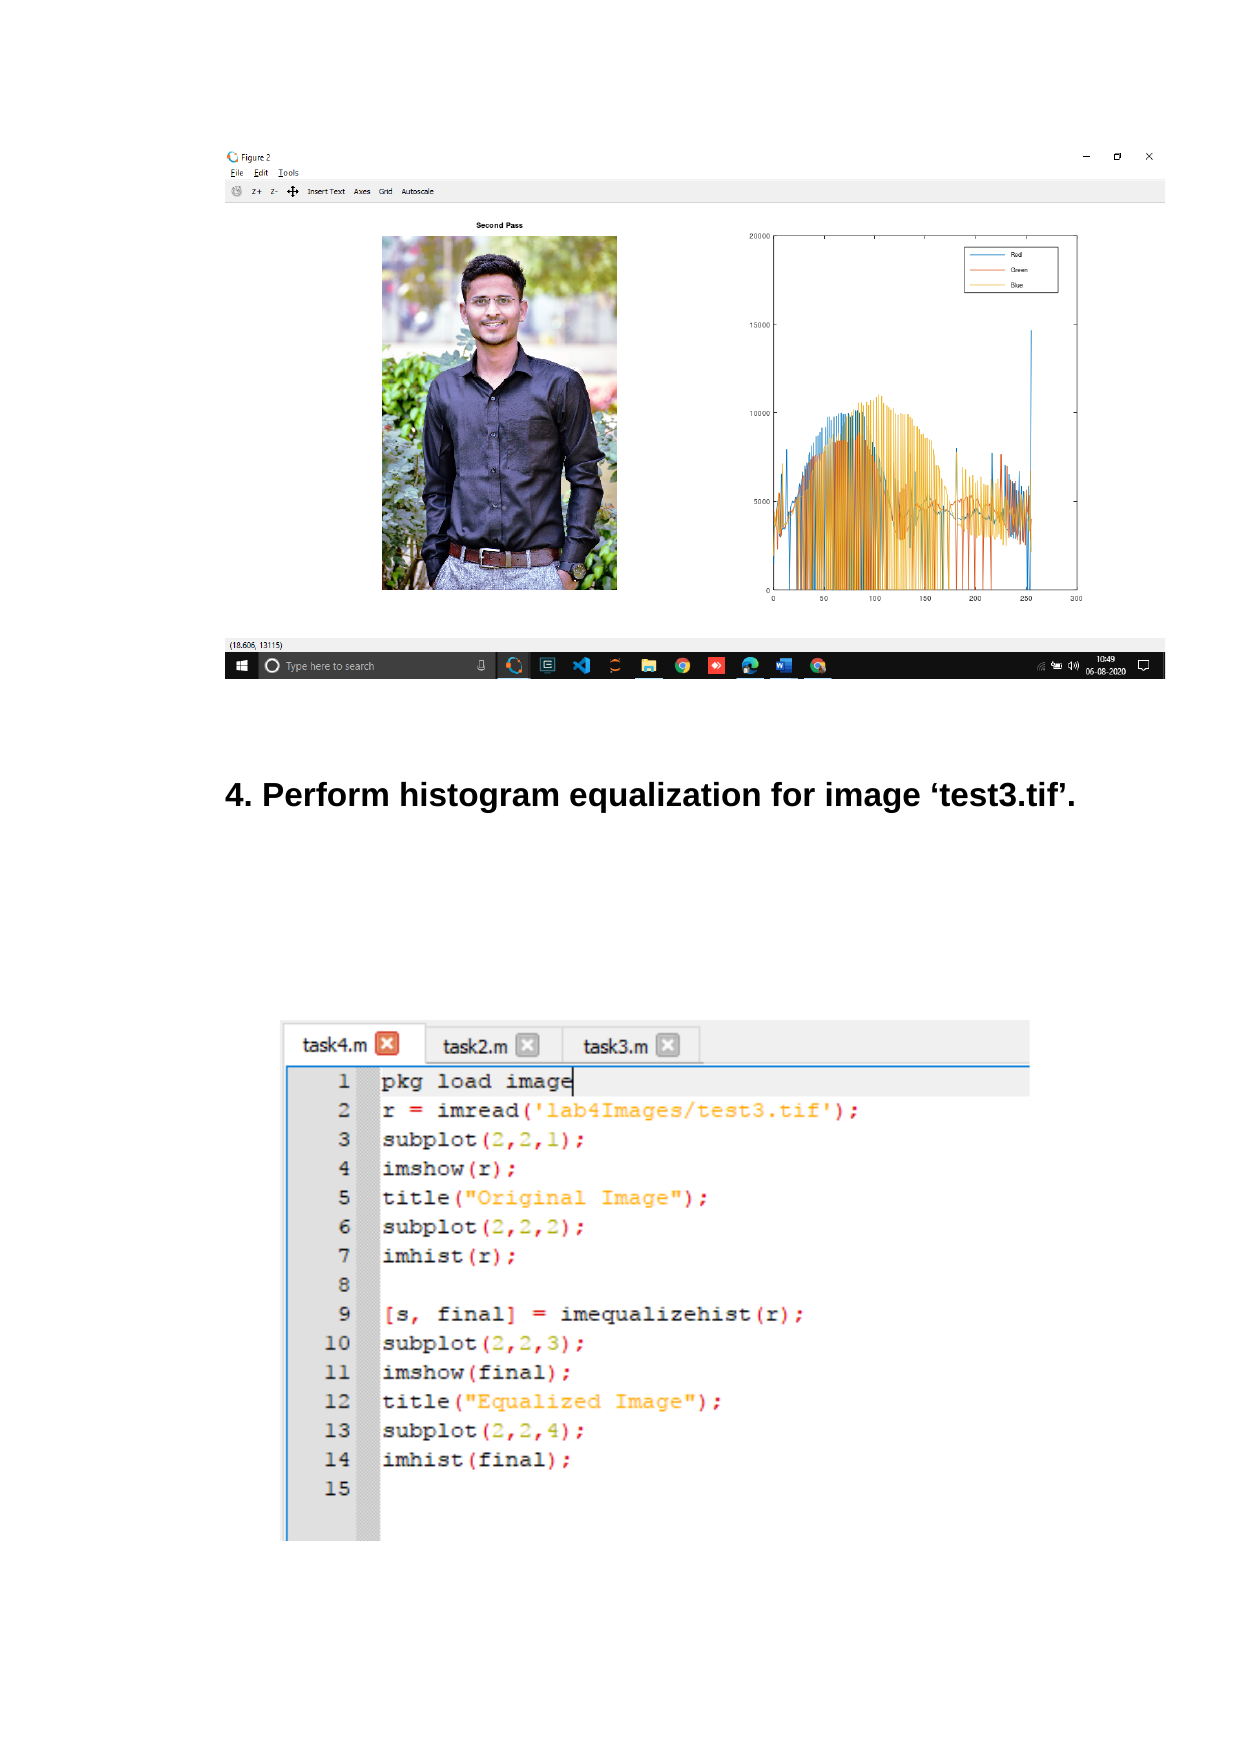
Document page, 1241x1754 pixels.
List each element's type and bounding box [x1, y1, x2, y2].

picture [279, 1020, 1030, 1541]
picture [225, 150, 1166, 679]
list [187, 150, 1090, 888]
